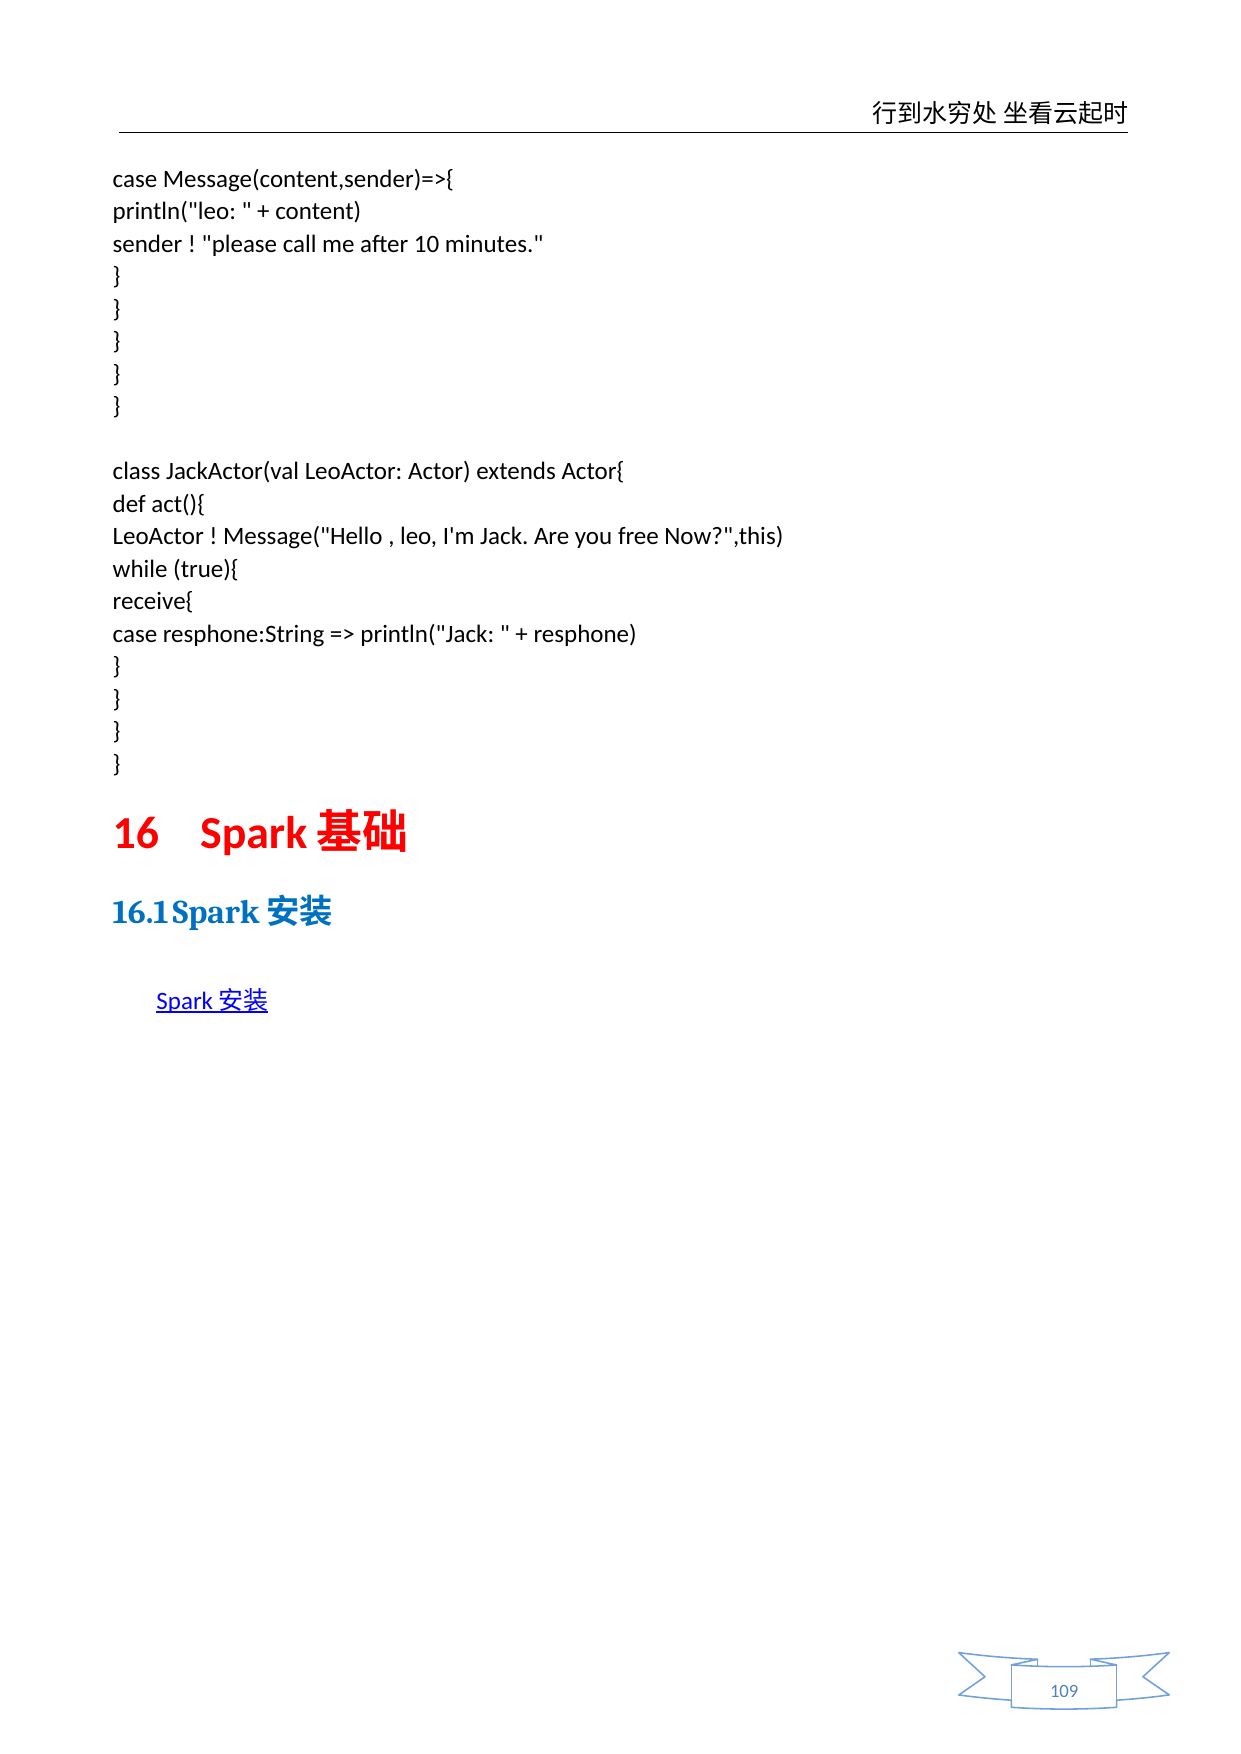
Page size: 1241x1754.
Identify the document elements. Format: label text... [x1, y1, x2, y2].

text LeoActor ! Message("Hello , leo, I'm Jack. Are you free Now?",this) [112, 519, 1128, 552]
text def act(){ [112, 487, 1128, 519]
text } [112, 714, 1128, 747]
text case Message(content,sender)=>{ [112, 162, 1128, 194]
subtitle Spark基础 [112, 779, 1128, 877]
text Spark安装 [156, 966, 1128, 1031]
text sender ! "please call me after 10 minutes." [112, 227, 1128, 259]
text } [112, 259, 1128, 292]
text } [112, 649, 1128, 682]
text } [112, 324, 1128, 357]
text case resphone:String => println("Jack: " + resphone) [112, 617, 1128, 649]
text } [112, 747, 1128, 779]
text class JackActor(val LeoActor: Actor) extends Actor{ [112, 454, 1128, 487]
text receive{ [112, 584, 1128, 617]
subtitle Spark安装 [112, 877, 1128, 942]
text while (true){ [112, 552, 1128, 584]
text } [112, 292, 1128, 324]
text } [112, 357, 1128, 389]
text } [112, 682, 1128, 714]
text } [112, 389, 1128, 422]
text println("leo: " + content) [112, 194, 1128, 227]
